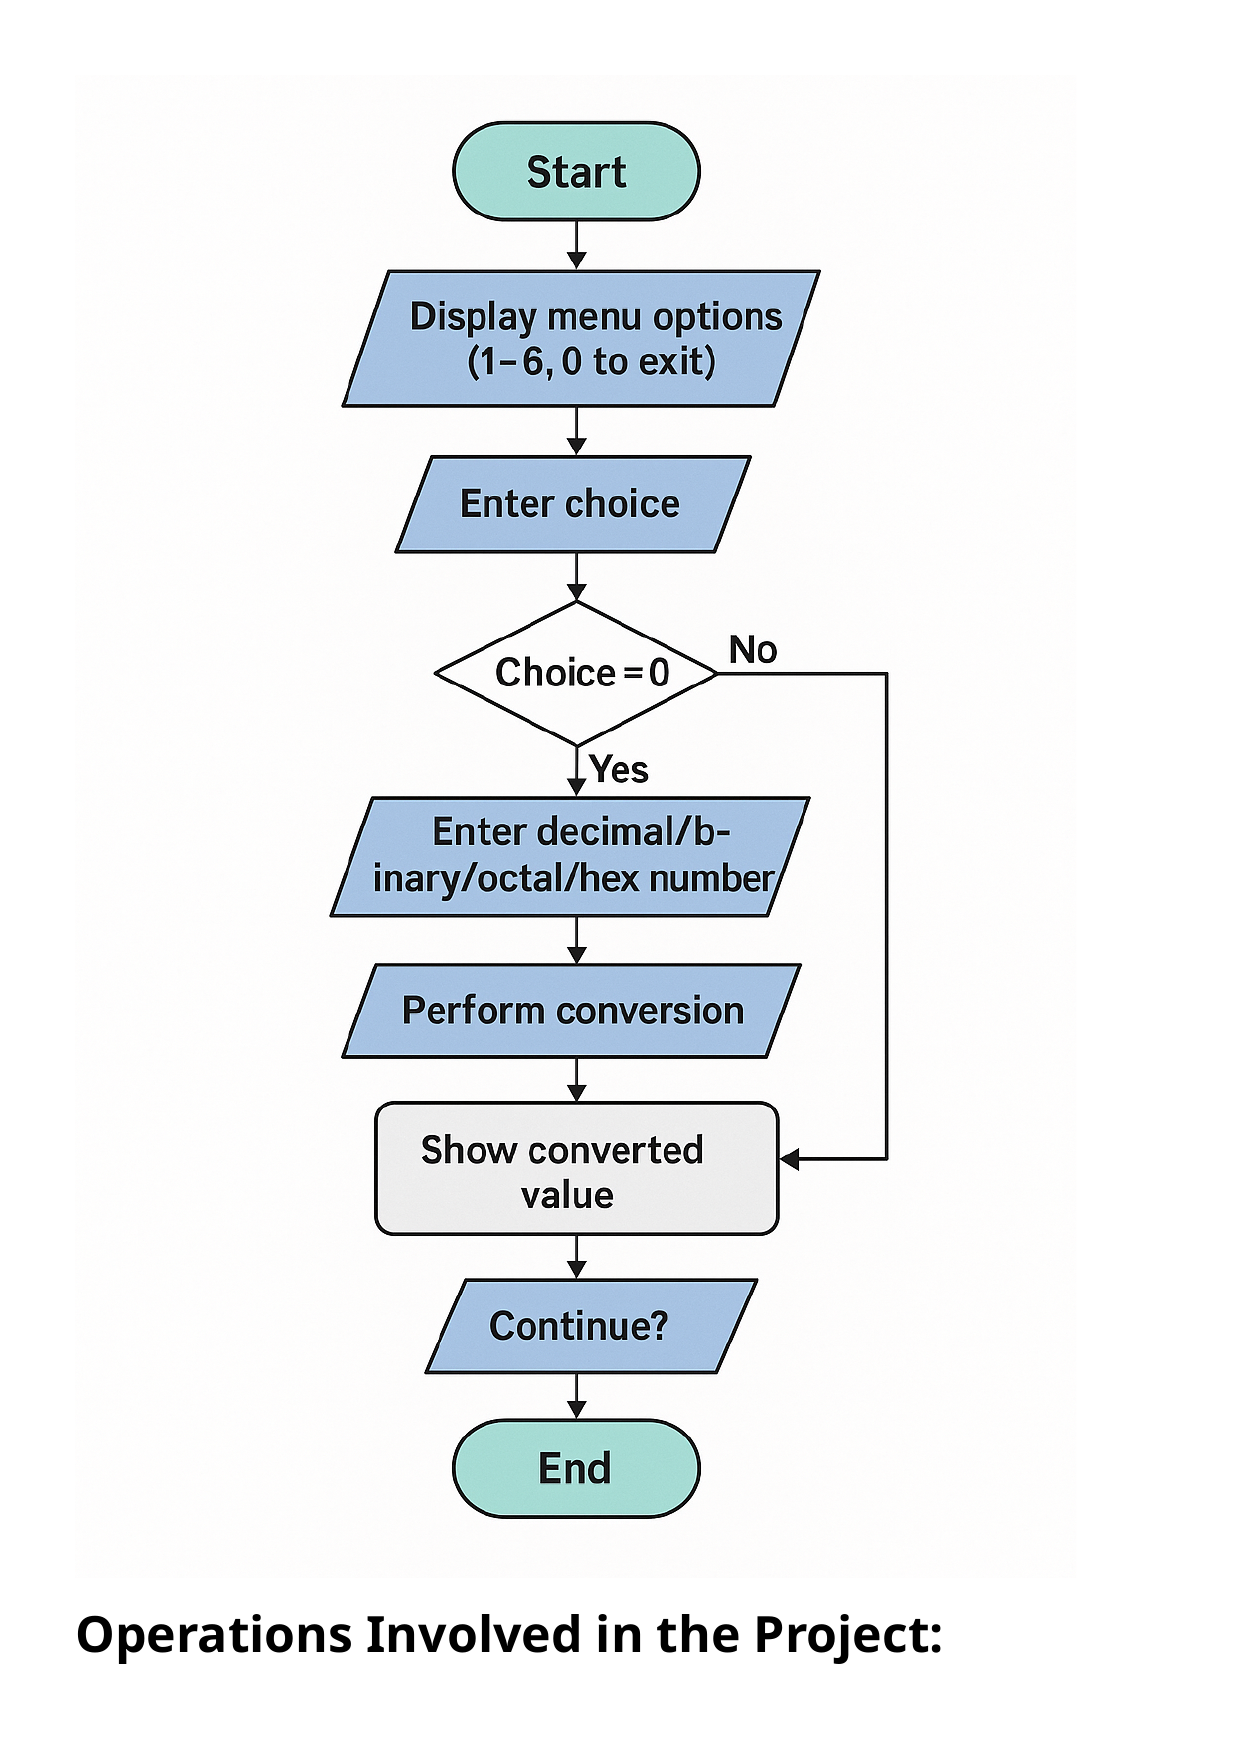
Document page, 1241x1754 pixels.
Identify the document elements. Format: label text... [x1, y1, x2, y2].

picture [75, 75, 1077, 1578]
text Operations Involved in the Project: [75, 1599, 1165, 1667]
